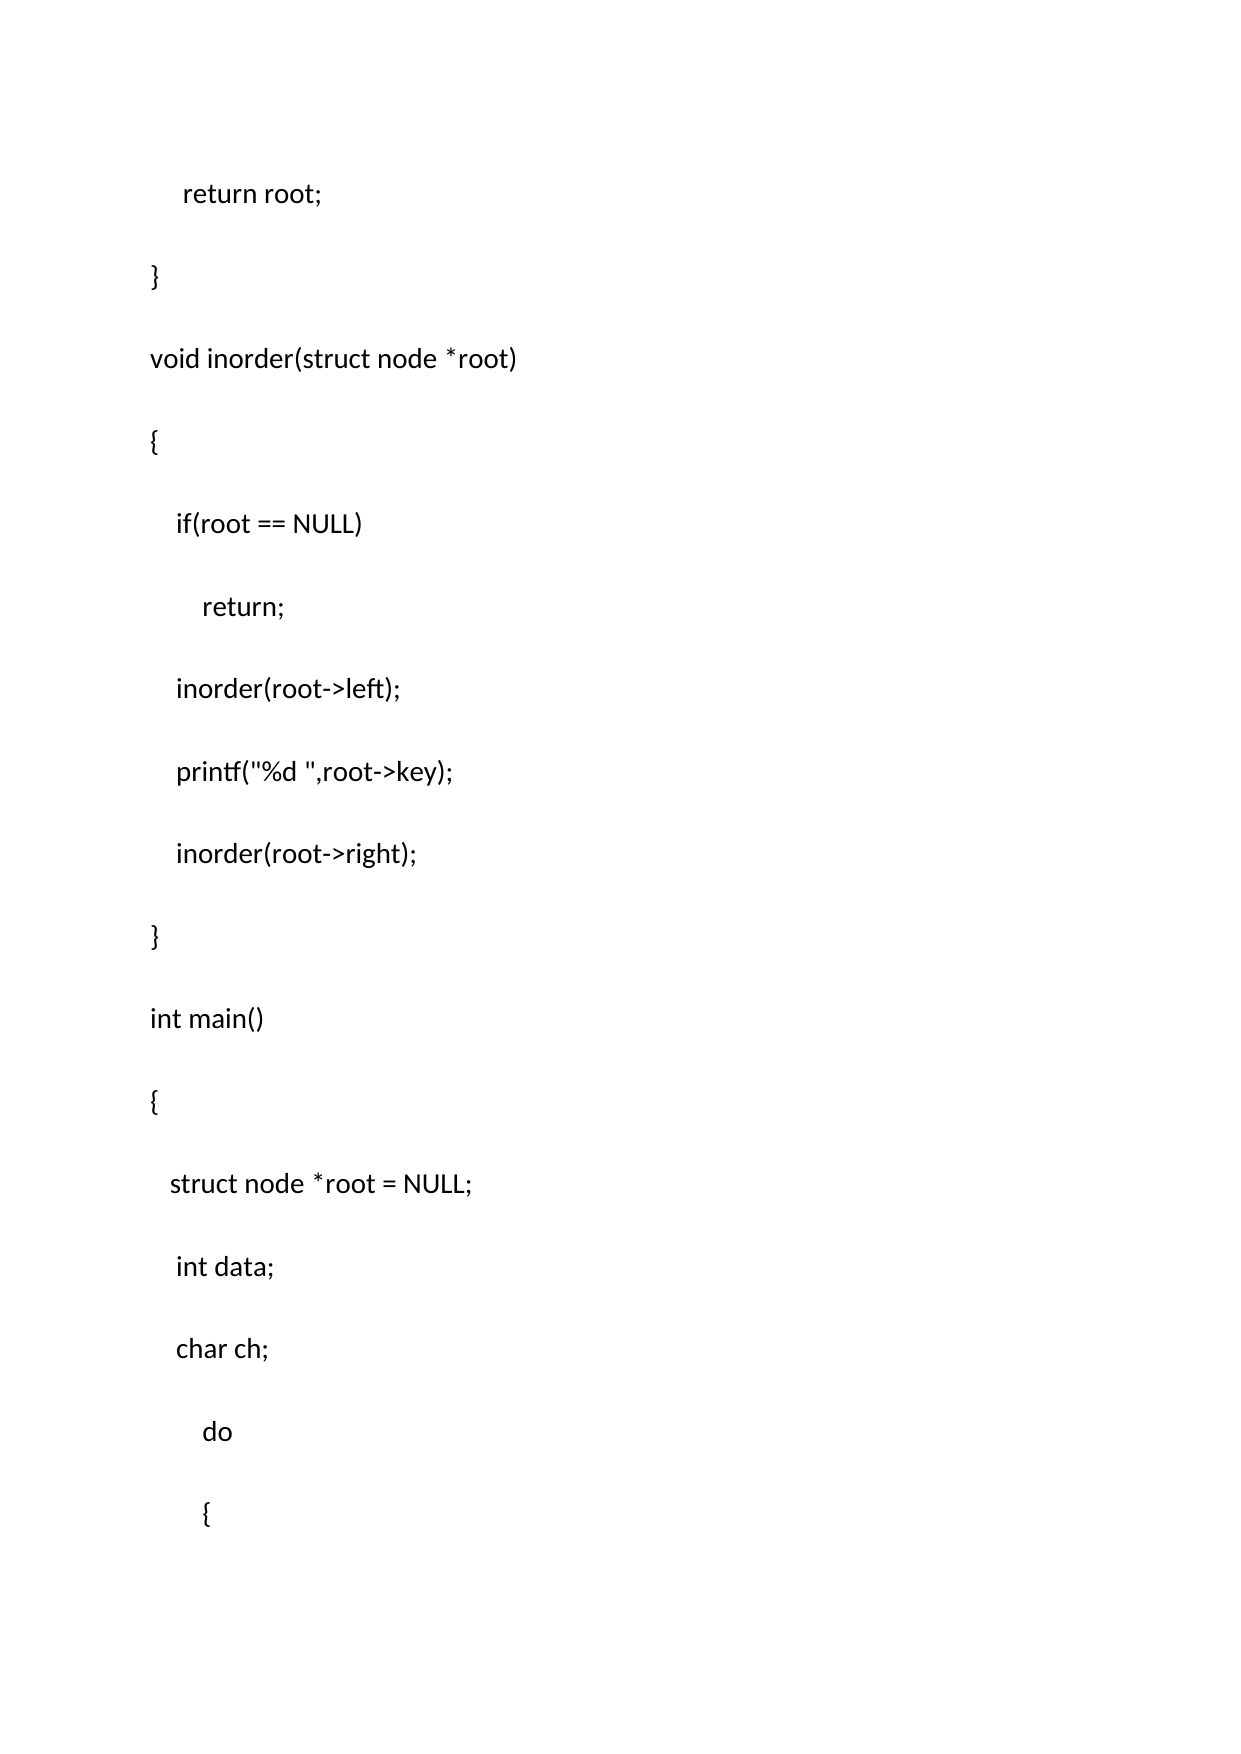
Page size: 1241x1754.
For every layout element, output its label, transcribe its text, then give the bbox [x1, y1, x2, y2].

text char ch; [150, 1305, 1090, 1366]
text void inorder(struct node *root) [150, 315, 1090, 376]
text { [150, 1470, 1090, 1531]
text { [150, 397, 1090, 458]
text struct node *root = NULL; [150, 1140, 1090, 1201]
text return root; [150, 150, 1090, 211]
text return; [150, 562, 1090, 623]
text printf("%d ",root->key); [150, 727, 1090, 788]
text inorder(root->right); [150, 810, 1090, 871]
text int main() [150, 975, 1090, 1036]
text { [150, 1057, 1090, 1118]
text } [150, 892, 1090, 953]
text int data; [150, 1222, 1090, 1283]
text if(root == NULL) [150, 480, 1090, 541]
text } [150, 232, 1090, 293]
text inorder(root->left); [150, 645, 1090, 706]
text do [150, 1387, 1090, 1448]
